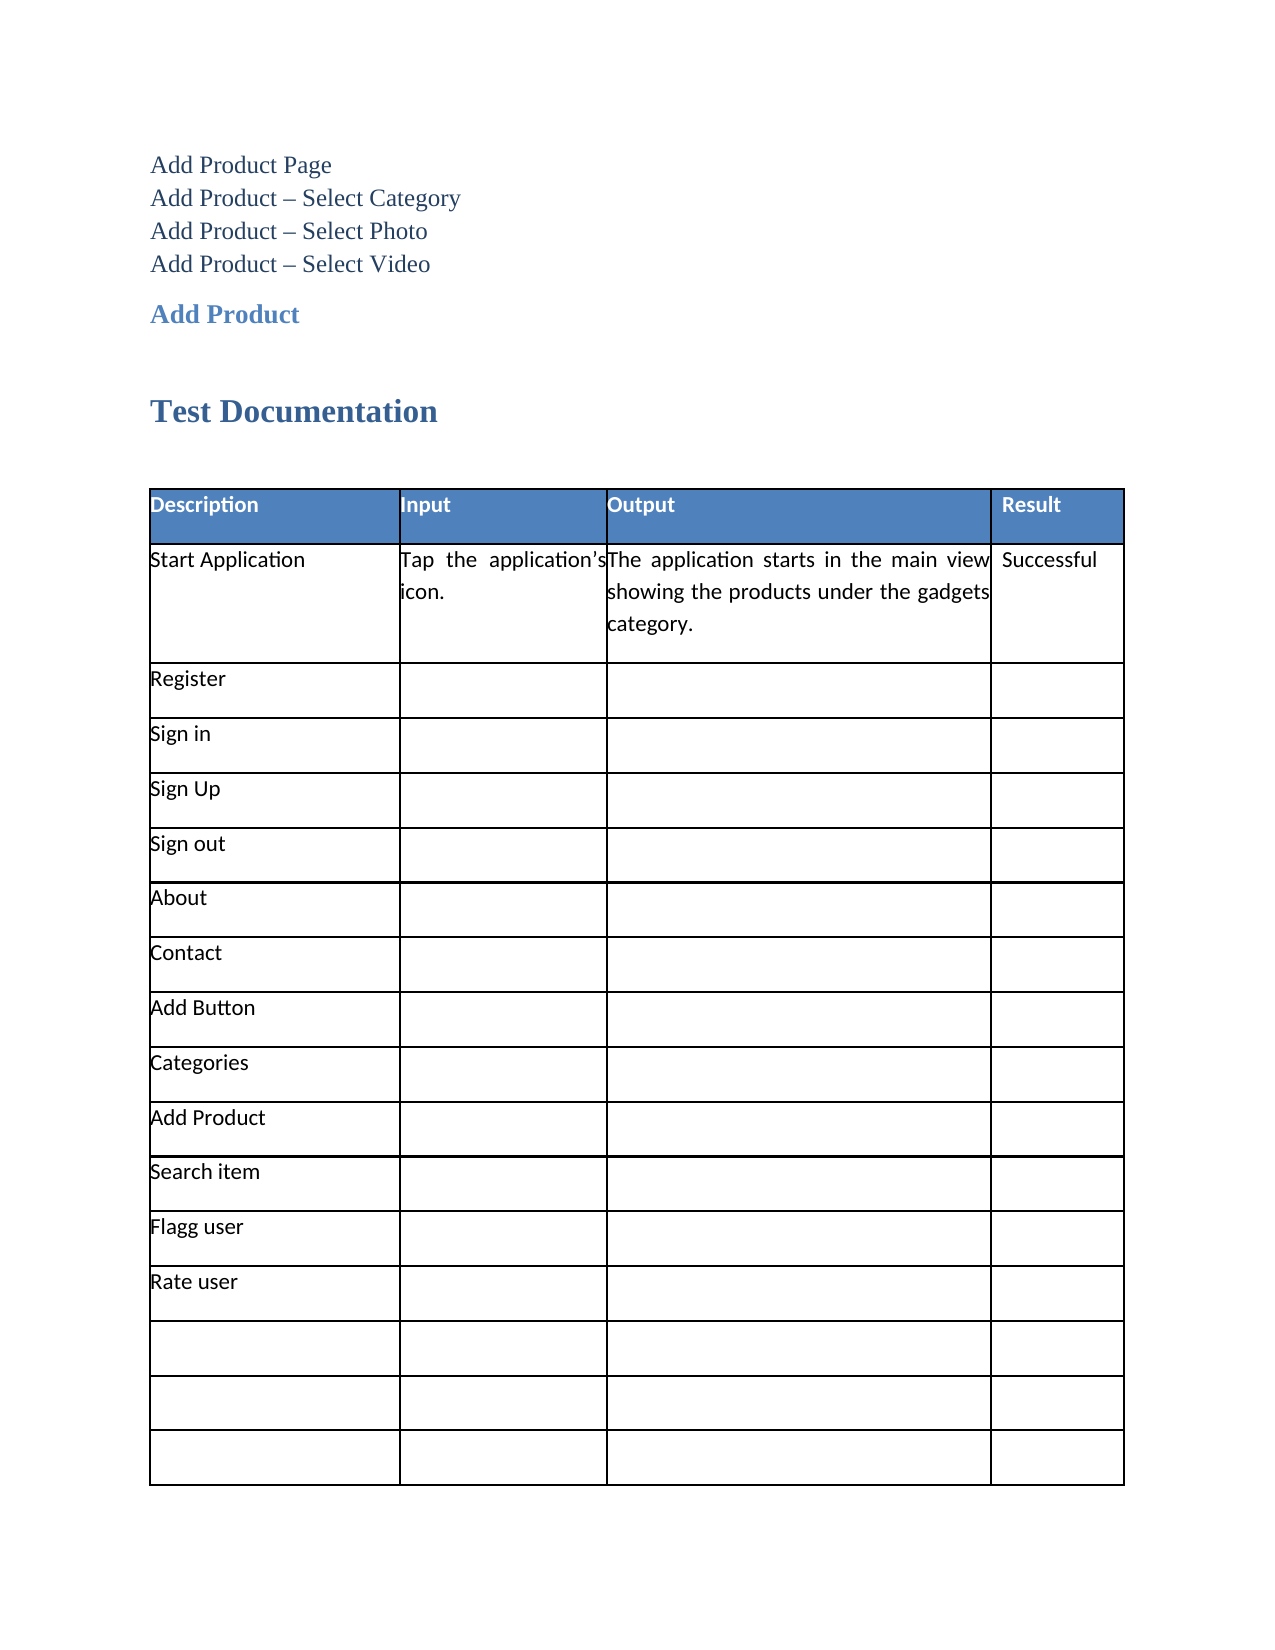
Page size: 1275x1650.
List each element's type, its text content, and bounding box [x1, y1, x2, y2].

table_header Output [608, 490, 990, 543]
table_cell [608, 884, 990, 936]
table_cell [608, 1322, 990, 1374]
table_cell [608, 1158, 990, 1210]
table_cell Search item [151, 1158, 399, 1210]
table_cell [608, 1377, 990, 1429]
table_cell [401, 719, 606, 772]
subtitle Test Documentation [150, 391, 1125, 429]
table_cell About [151, 884, 399, 936]
table_cell [401, 1431, 606, 1484]
table_cell [401, 1322, 606, 1374]
table_cell [992, 664, 1123, 717]
table_cell [401, 1158, 606, 1210]
table_cell [608, 1212, 990, 1265]
table_cell [992, 938, 1123, 991]
subtitle Add Product – Select Video [150, 249, 1125, 277]
table_cell [401, 1103, 606, 1155]
table_cell Tap the application’s icon. [401, 545, 606, 662]
table_cell [992, 993, 1123, 1046]
table_header Input [401, 490, 606, 543]
table_cell [608, 1103, 990, 1155]
table_cell [992, 1212, 1123, 1265]
subtitle Add Product [150, 298, 1125, 329]
table_cell [151, 1322, 399, 1374]
table_cell Sign Up [151, 774, 399, 827]
table_cell [992, 1322, 1123, 1374]
table_cell [608, 1431, 990, 1484]
table_cell [992, 1048, 1123, 1101]
table_cell Add Product [151, 1103, 399, 1155]
table_cell Start Application [151, 545, 399, 662]
table_cell [992, 1158, 1123, 1210]
table_cell [608, 993, 990, 1046]
table_cell [608, 829, 990, 881]
table_cell Categories [151, 1048, 399, 1101]
table_header Result [992, 490, 1123, 543]
table_cell [401, 1048, 606, 1101]
table_cell The application starts in the main view showing the products under the gadgets category. [608, 545, 990, 662]
table_cell [992, 774, 1123, 827]
table_cell [992, 1377, 1123, 1429]
subtitle Add Product – Select Photo [150, 216, 1125, 244]
table_cell [401, 829, 606, 881]
subtitle Add Product Page [150, 150, 1125, 179]
table_header Description [151, 490, 399, 543]
table_cell [992, 829, 1123, 881]
table_cell Successful [992, 545, 1123, 662]
table_cell [401, 1212, 606, 1265]
table_cell [608, 774, 990, 827]
table_cell Register [151, 664, 399, 717]
table_cell [608, 719, 990, 772]
table_cell [401, 993, 606, 1046]
table_cell Add Button [151, 993, 399, 1046]
table_cell [401, 774, 606, 827]
table_cell [992, 1103, 1123, 1155]
table_cell Sign out [151, 829, 399, 881]
table_cell Rate user [151, 1267, 399, 1320]
table_cell Contact [151, 938, 399, 991]
table_cell [608, 664, 990, 717]
table_cell [151, 1377, 399, 1429]
table_cell [992, 1267, 1123, 1320]
table_cell [608, 938, 990, 991]
table_cell [992, 884, 1123, 936]
subtitle Add Product – Select Category [150, 183, 1125, 212]
table_cell [608, 1267, 990, 1320]
table_cell [992, 1431, 1123, 1484]
table_cell [401, 938, 606, 991]
table_cell [401, 884, 606, 936]
table_cell [401, 1267, 606, 1320]
table_cell Sign in [151, 719, 399, 772]
table_cell [151, 1431, 399, 1484]
table_cell [992, 719, 1123, 772]
table_cell [401, 1377, 606, 1429]
table_cell [608, 1048, 990, 1101]
table_cell [401, 664, 606, 717]
table_cell Flagg user [151, 1212, 399, 1265]
